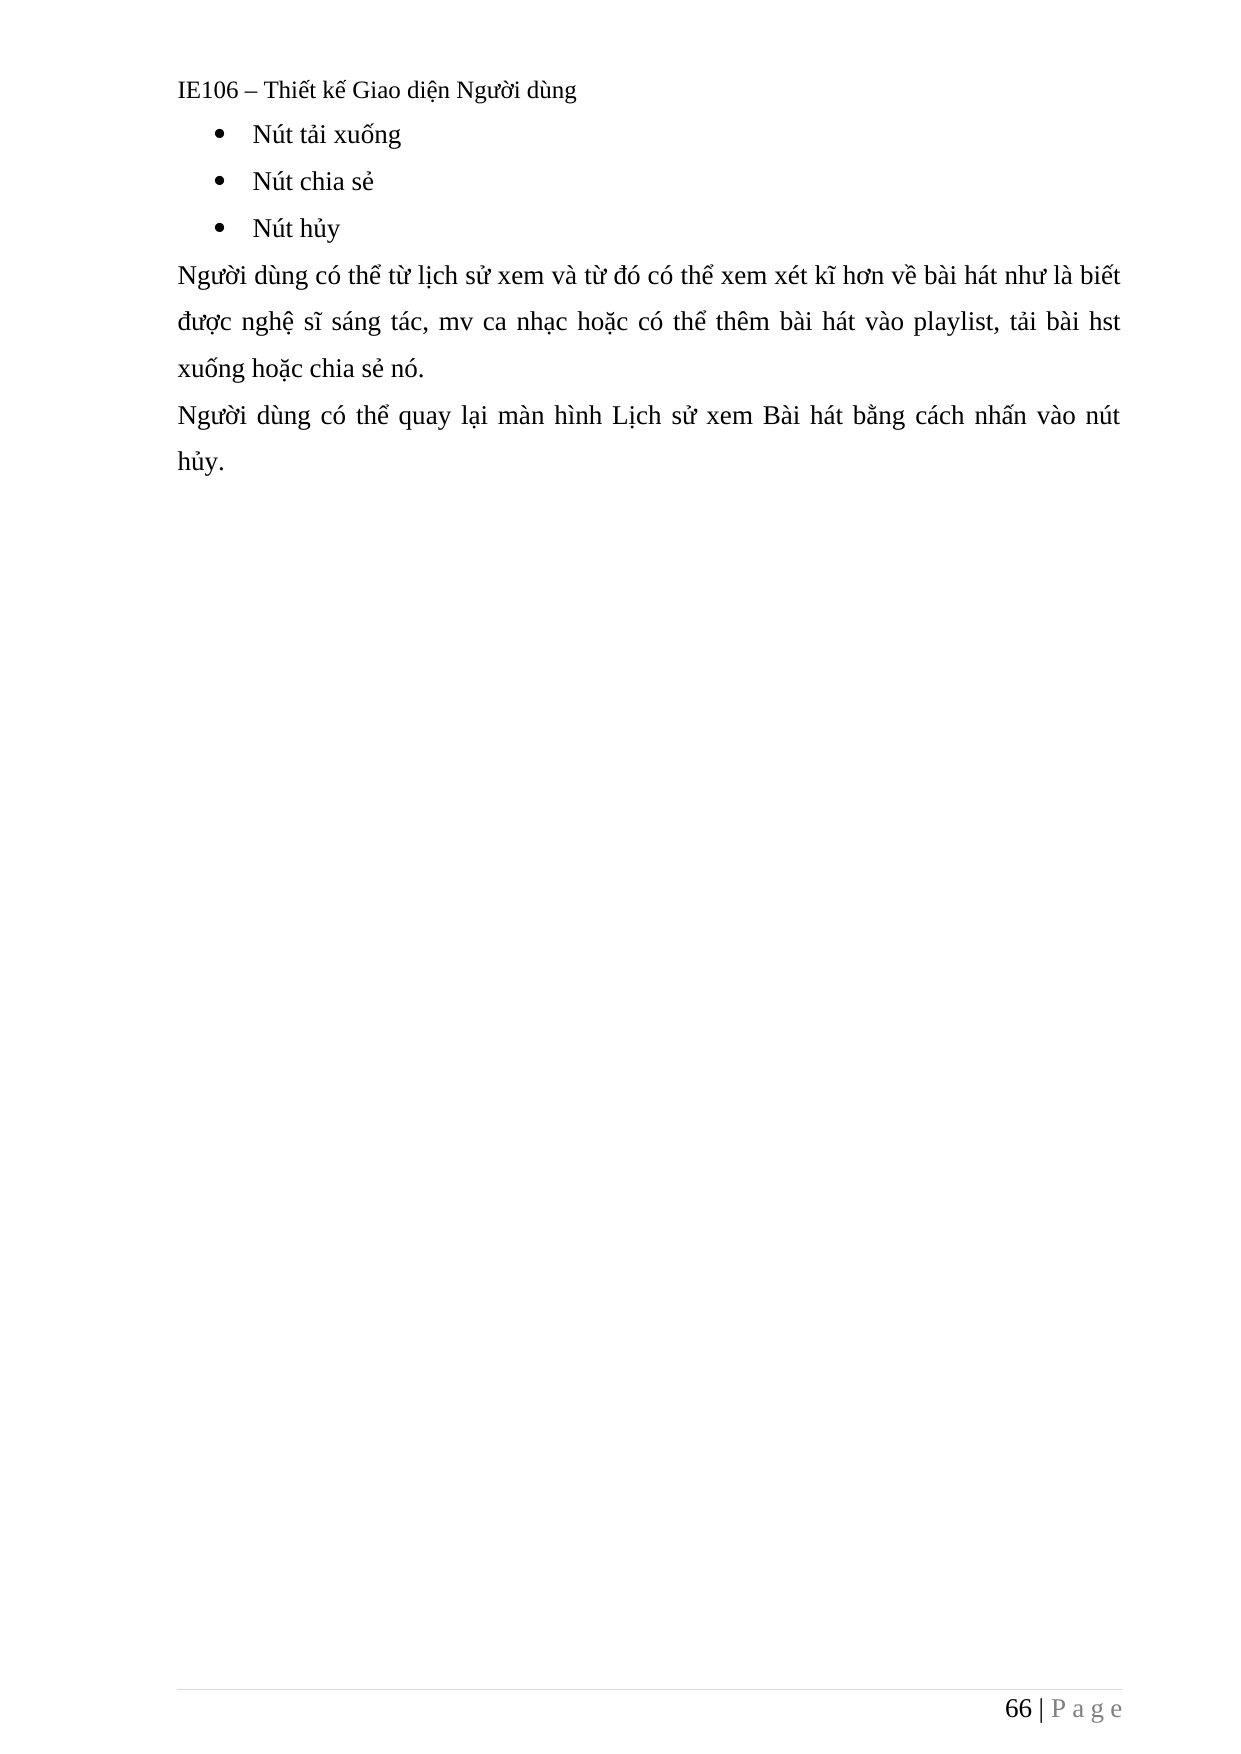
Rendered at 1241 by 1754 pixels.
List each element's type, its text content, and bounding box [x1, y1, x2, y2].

list Nút tải xuống [215, 118, 1122, 149]
list Nút hủy [215, 212, 1122, 243]
text Người dùng có thể từ lịch sử xem và từ đó có thể xem xét kĩ hơn về bài hát như là biết được nghệ sĩ sáng tác, mv ca nhạc hoặc có thể thêm bài hát vào playlist, tải bài hst xuống hoặc chia sẻ nó. [177, 259, 1122, 383]
text Người dùng có thể quay lại màn hình Lịch sử xem Bài hát bằng cách nhấn vào nút hủy. [177, 399, 1122, 477]
list Nút chia sẻ [215, 165, 1122, 196]
